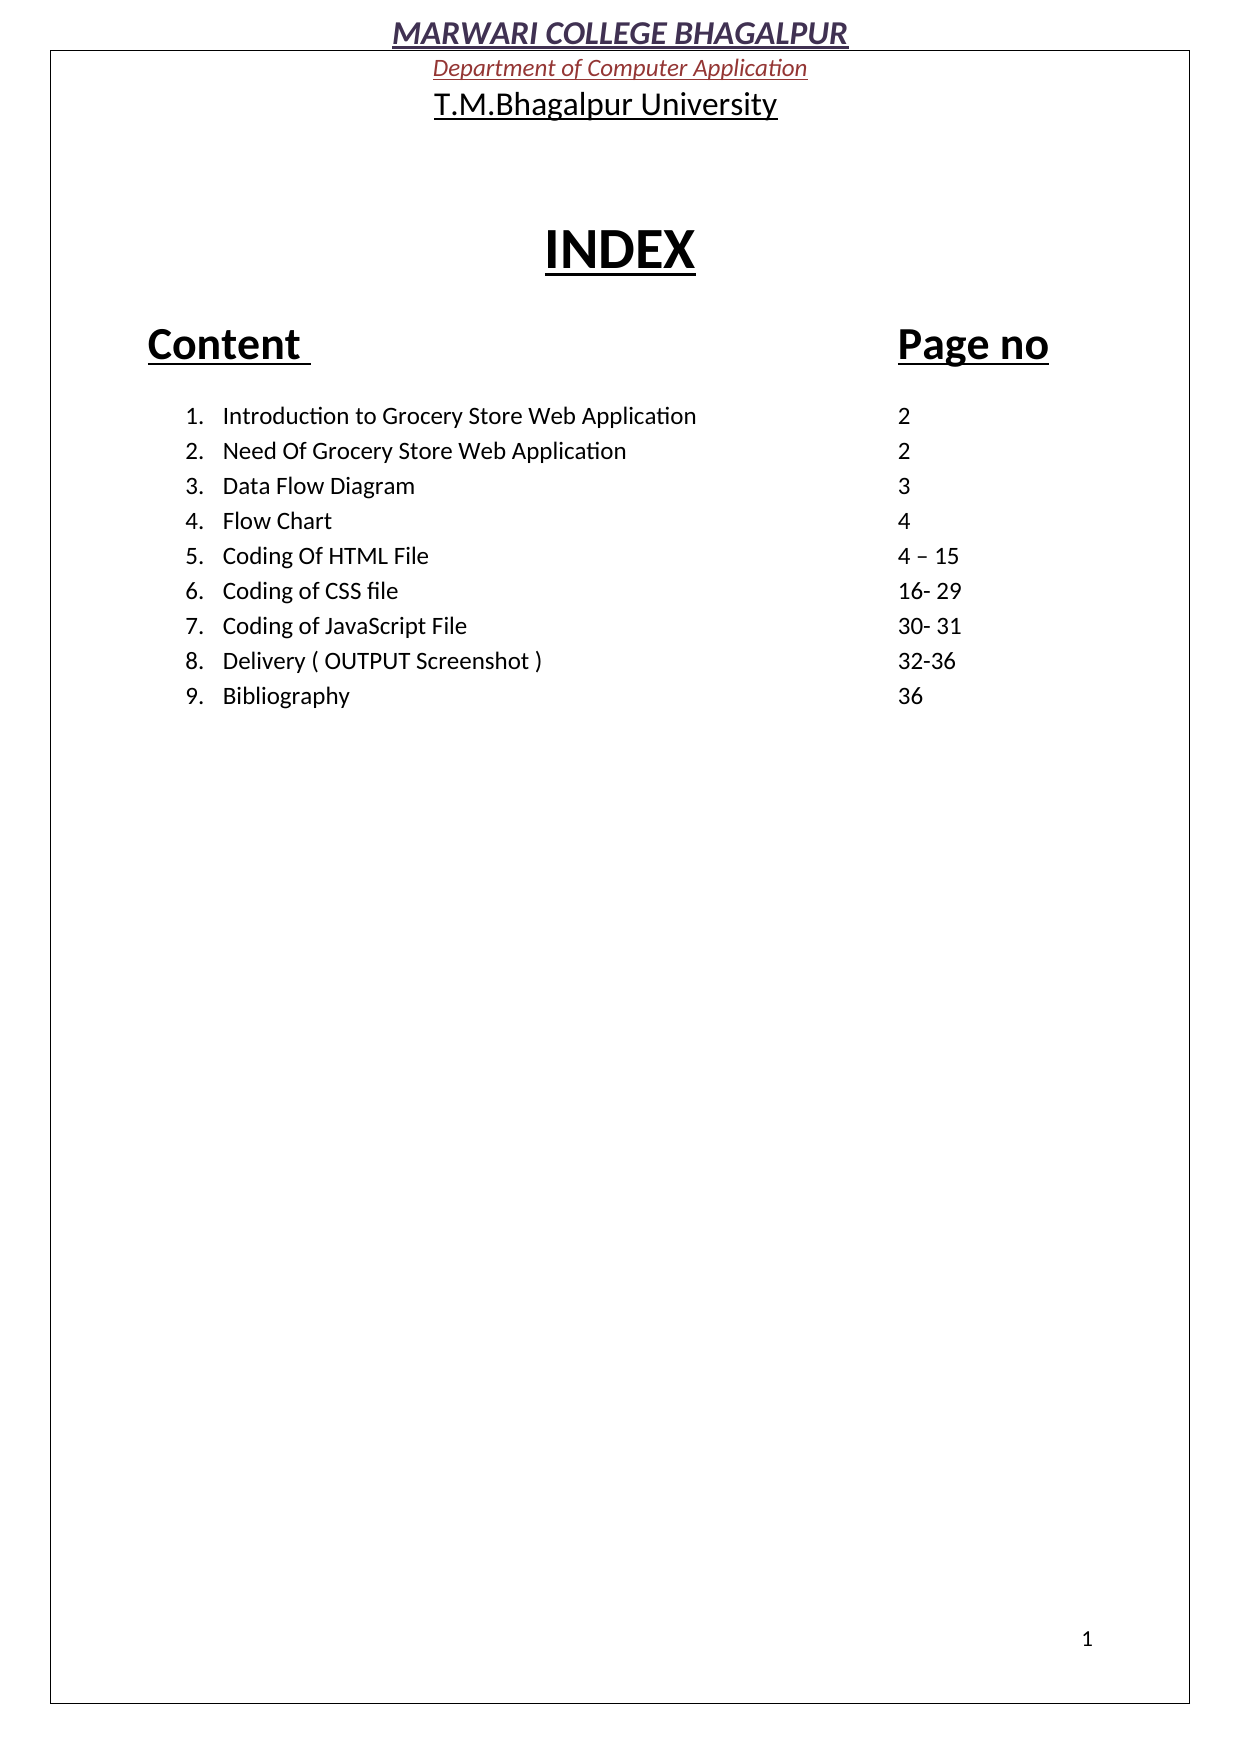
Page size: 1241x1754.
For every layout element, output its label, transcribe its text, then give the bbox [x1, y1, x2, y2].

list Coding of JavaScript File 30- 31 [185, 610, 1093, 641]
list Bibliography 36 [185, 680, 1093, 711]
list Introduction to Grocery Store Web Application 2 [185, 400, 1093, 431]
text INDEX [148, 212, 1093, 283]
list Coding Of HTML File 4 – 15 [185, 540, 1093, 571]
list Delivery ( OUTPUT Screenshot ) 32-36 [185, 645, 1093, 676]
text Content Page no [148, 315, 1093, 371]
list Flow Chart 4 [185, 505, 1093, 536]
list Need Of Grocery Store Web Application 2 [185, 435, 1093, 466]
list Coding of CSS file 16- 29 [185, 575, 1093, 606]
list Data Flow Diagram 3 [185, 470, 1093, 501]
